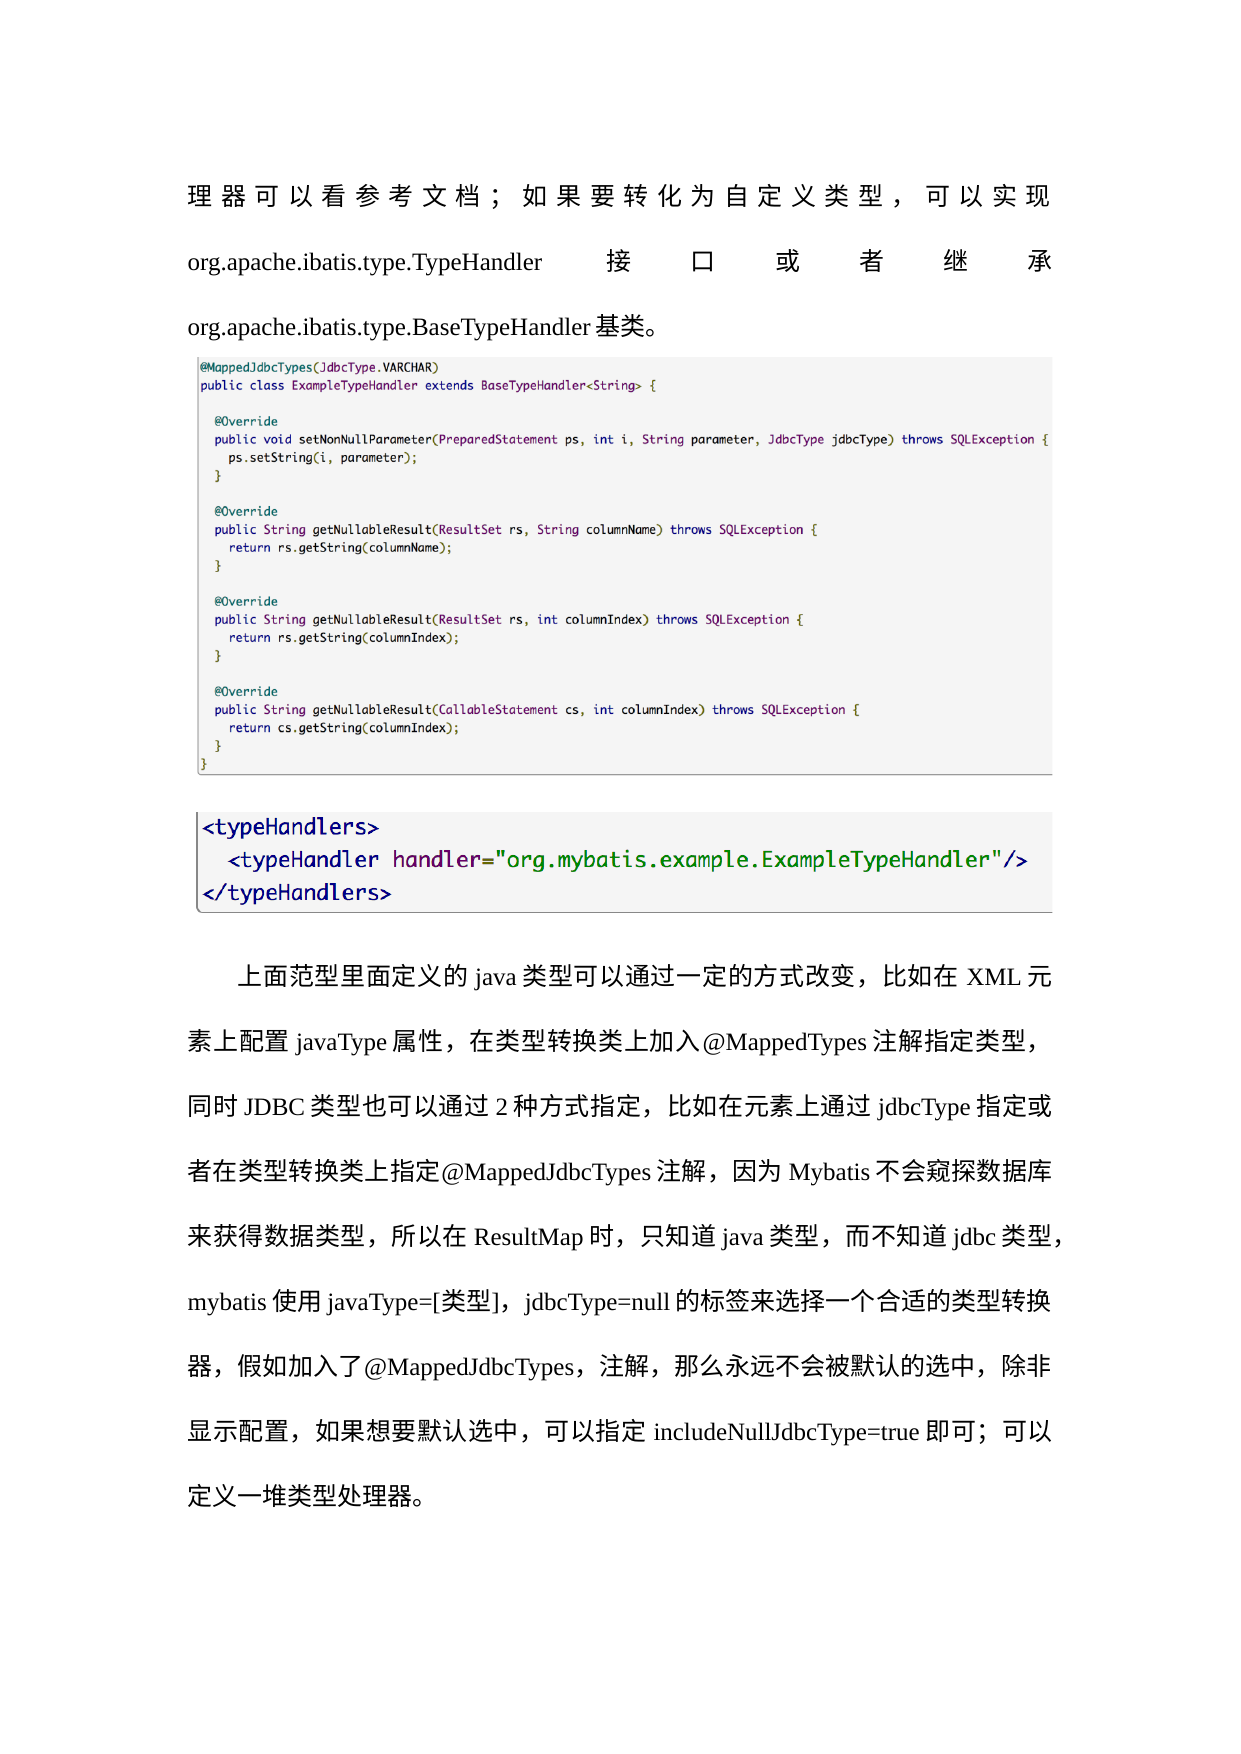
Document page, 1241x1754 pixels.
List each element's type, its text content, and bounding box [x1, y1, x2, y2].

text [187, 162, 1053, 357]
picture [187, 357, 1053, 782]
text 上面范型里面定义的java类型可以通过一定的方式改变，比如在XML元素上配置javaType属性，在类型转换类上加入@MappedTypes注解指定类型，同时JDBC类型也可以通过2种方式指定，比如在元素上通过jdbcType指定或者在类型转换类上指定@MappedJdbcTypes注解，因为Mybatis不会窥探数据库来获得数据类型，所以在ResultMap时，只知道java类型，而不知道jdbc类型，mybatis使用javaType=[类型]，jdbcType=null的标签来选择一个合适的类型转换器，假如加入了@MappedJdbcTypes，注解，那么永远不会被默认的选中，除非显示配置，如果想要默认选中，可以指定includeNullJdbcType=true即可；可以定义一堆类型处理器。 [187, 942, 1053, 1527]
picture [187, 812, 1053, 913]
